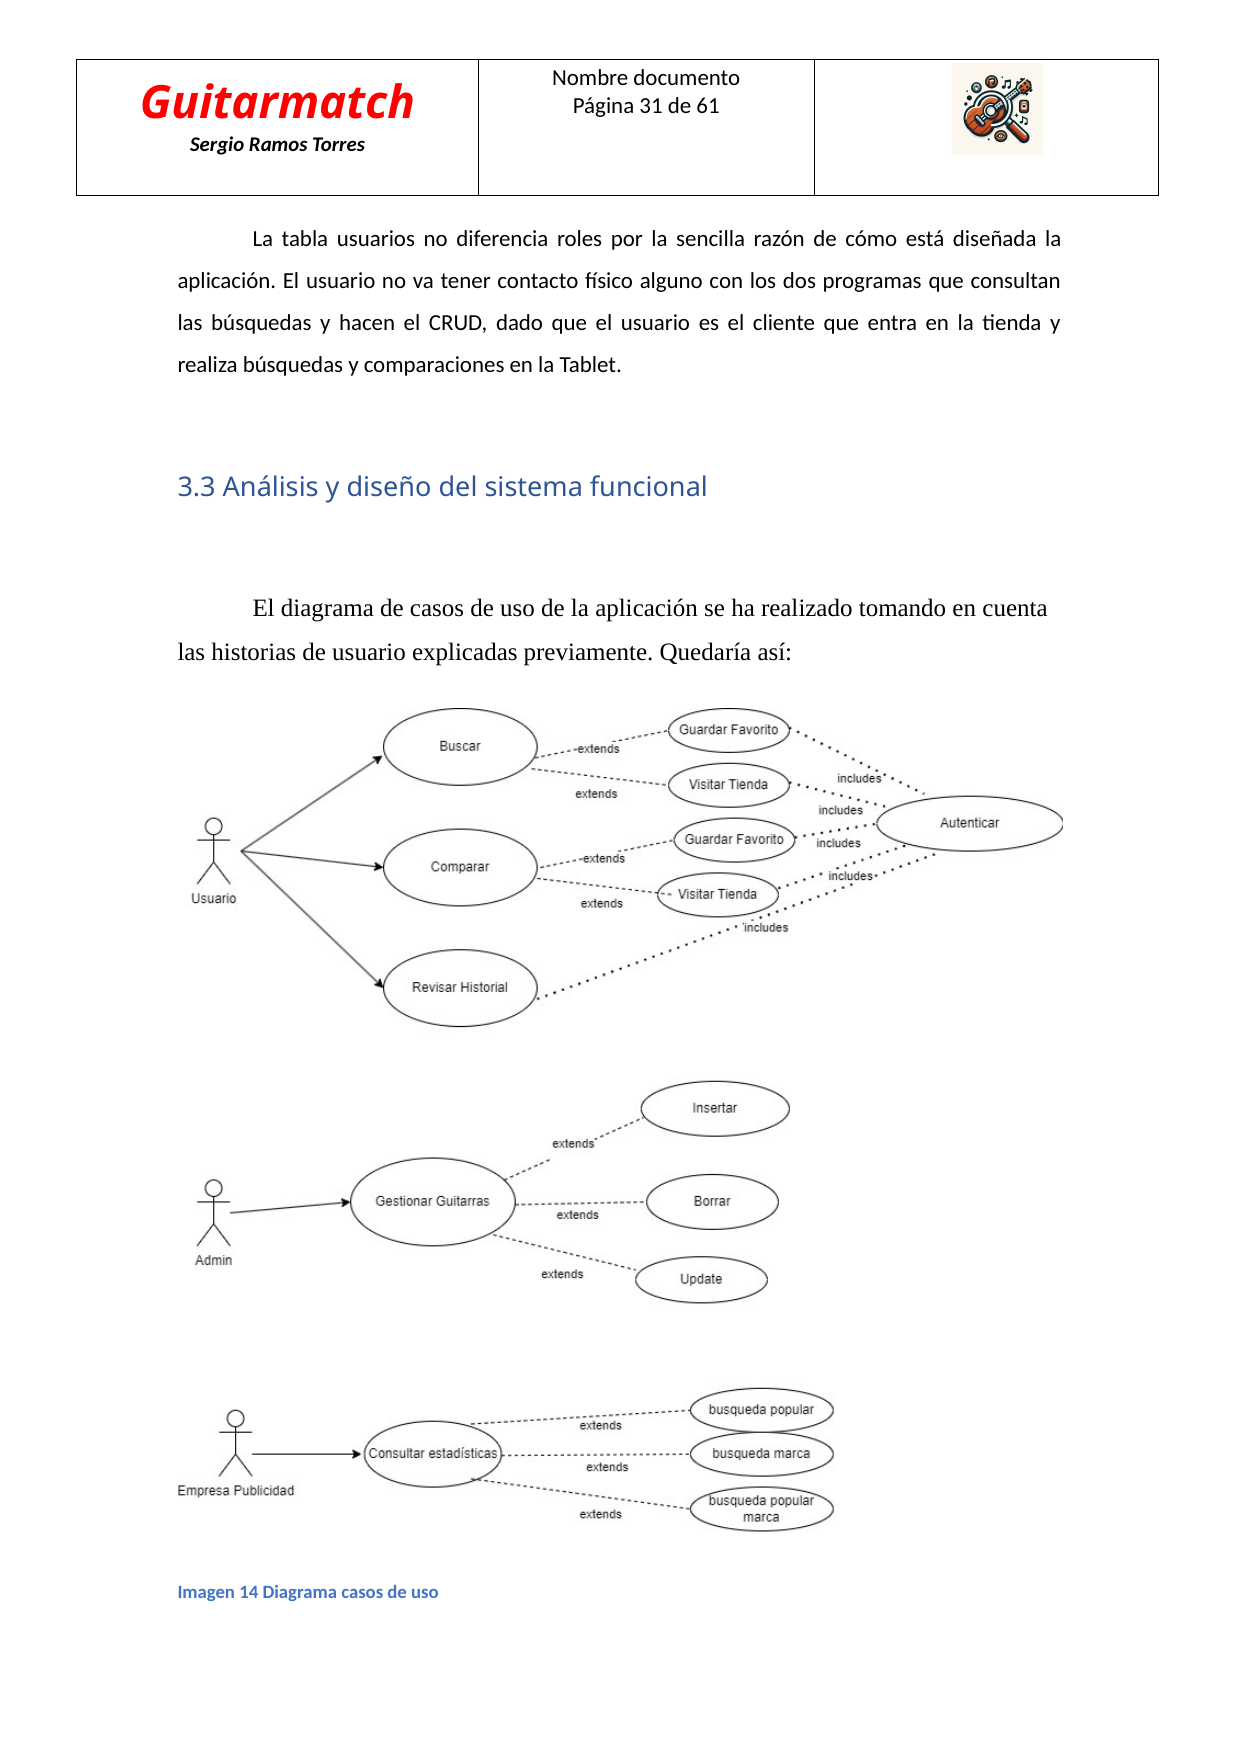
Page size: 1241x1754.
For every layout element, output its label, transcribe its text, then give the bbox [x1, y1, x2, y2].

subtitle 3.3 Análisis y diseño del sistema funcional [177, 467, 1063, 504]
text Imagen 14 Diagrama casos de uso [177, 1580, 1063, 1603]
picture [951, 63, 1043, 155]
picture [177, 708, 1063, 1537]
text La tabla usuarios no diferencia roles por la sencilla razón de cómo está diseñada la aplicación. El usuario no va tener contacto físico alguno con los dos programas que consultan las búsquedas y hacen el CRUD, dado que el usuario es el cliente que entra en la tienda y realiza búsquedas y comparaciones en la Tablet. [177, 224, 1063, 378]
text El diagrama de casos de uso de la aplicación se ha realizado tomando en cuenta las historias de usuario explicadas previamente. Quedaría así: [177, 593, 1063, 665]
